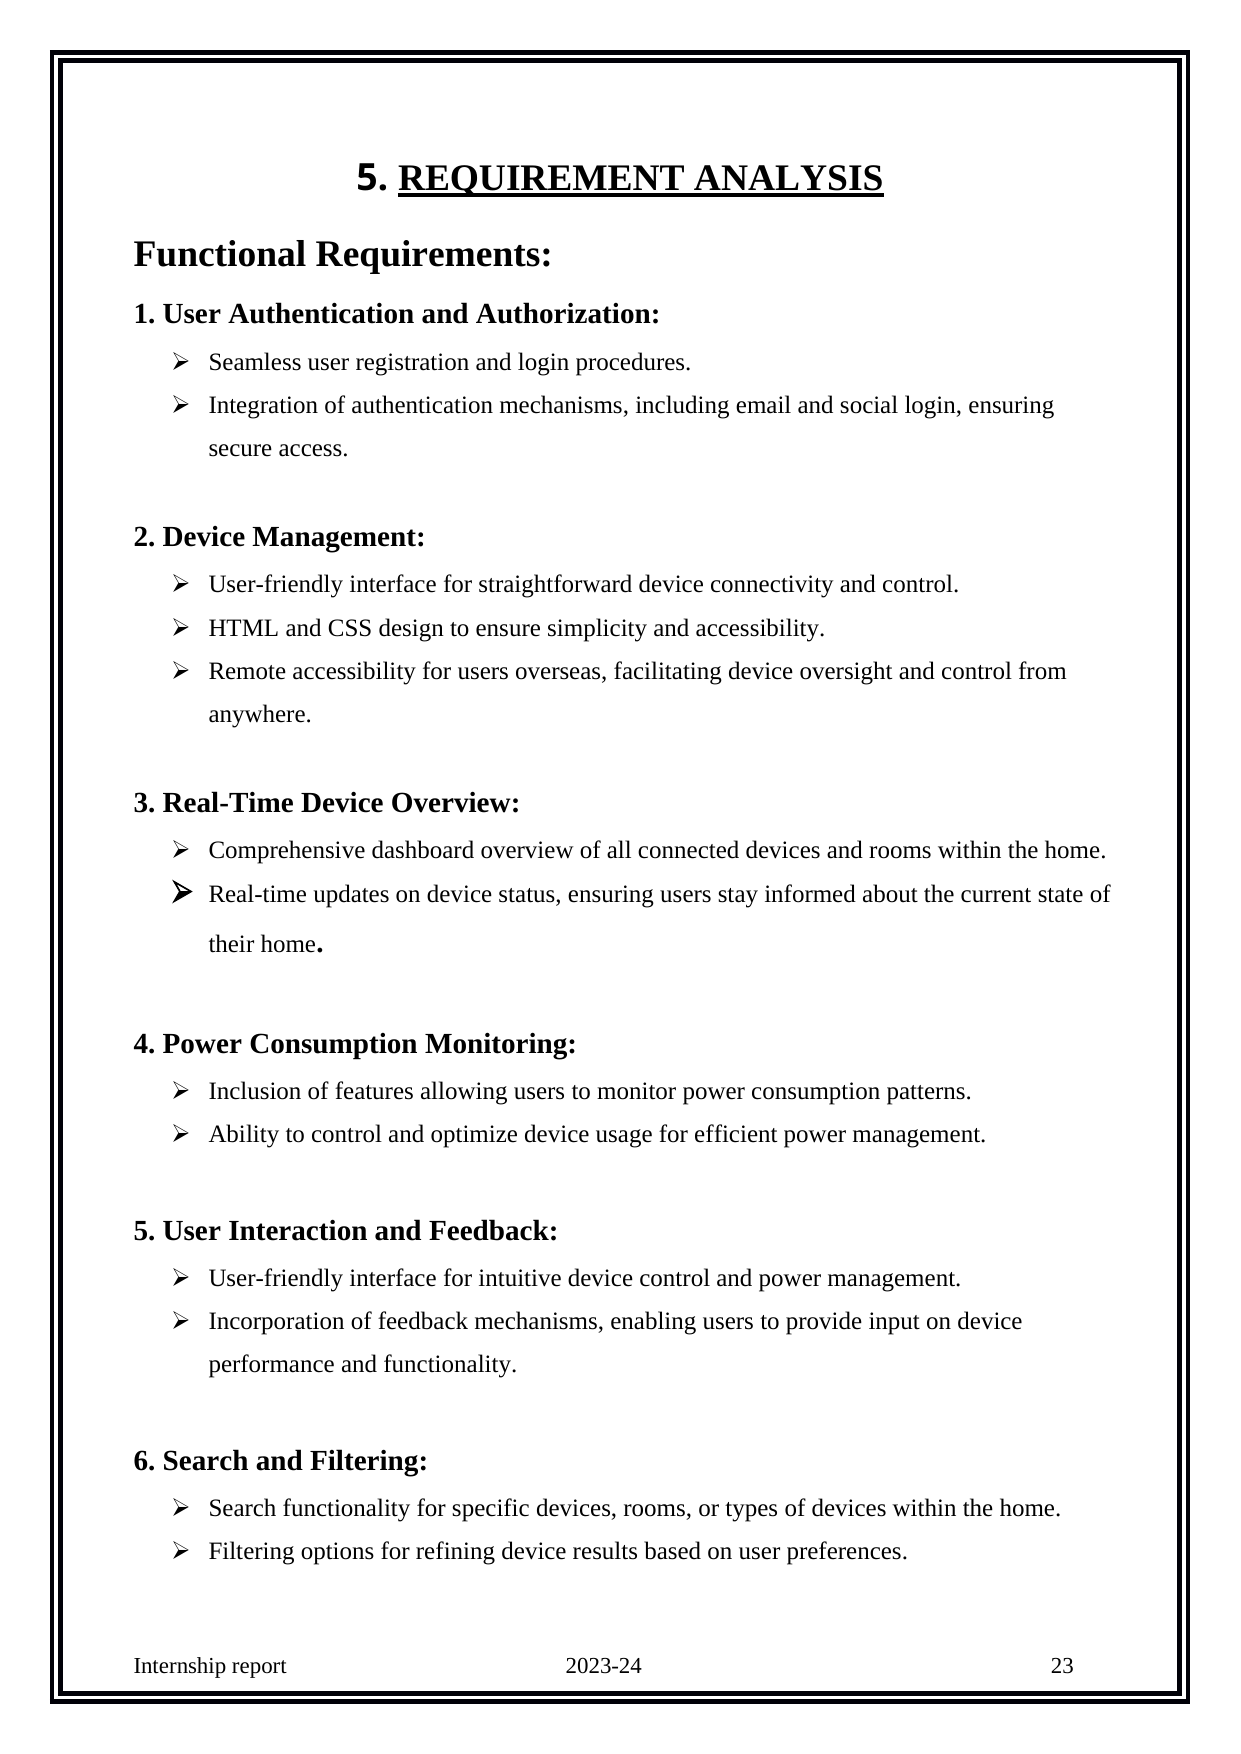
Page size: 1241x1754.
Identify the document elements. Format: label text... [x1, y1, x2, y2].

list Filtering options for refining device results based on user preferences. [171, 1536, 1113, 1565]
text 6. Search and Filtering: [133, 1443, 1113, 1476]
list Seamless user registration and login procedures. [171, 347, 1113, 376]
text 5. REQUIREMENT ANALYSIS [356, 151, 1113, 202]
list Real-time updates on device status, ensuring users stay informed about the current state of their home. [171, 879, 1113, 959]
list Comprehensive dashboard overview of all connected devices and rooms within the home. [171, 836, 1113, 864]
list Integration of authentication mechanisms, including email and social login, ensuring secure access. [171, 390, 1113, 462]
list Incorporation of feedback mechanisms, enabling users to provide input on device performance and functionality. [171, 1306, 1113, 1378]
list Ability to control and optimize device usage for efficient power management. [171, 1119, 1113, 1148]
list Search functionality for specific devices, rooms, or types of devices within the home. [171, 1493, 1113, 1522]
text 5. User Interaction and Feedback: [133, 1213, 1113, 1246]
text 3. Real-Time Device Overview: [133, 785, 1113, 819]
list Remote accessibility for users overseas, facilitating device oversight and control from anywhere. [171, 656, 1113, 728]
text 4. Power Consumption Monitoring: [133, 1026, 1113, 1059]
text Functional Requirements: [133, 232, 1113, 275]
text 1. User Authentication and Authorization: [133, 296, 1113, 330]
text 2. Device Management: [133, 519, 1113, 553]
list User-friendly interface for straightforward device connectivity and control. [171, 569, 1113, 598]
list HTML and CSS design to ensure simplicity and accessibility. [171, 613, 1113, 641]
list User-friendly interface for intuitive device control and power management. [171, 1263, 1113, 1292]
list Inclusion of features allowing users to monitor power consumption patterns. [171, 1076, 1113, 1105]
